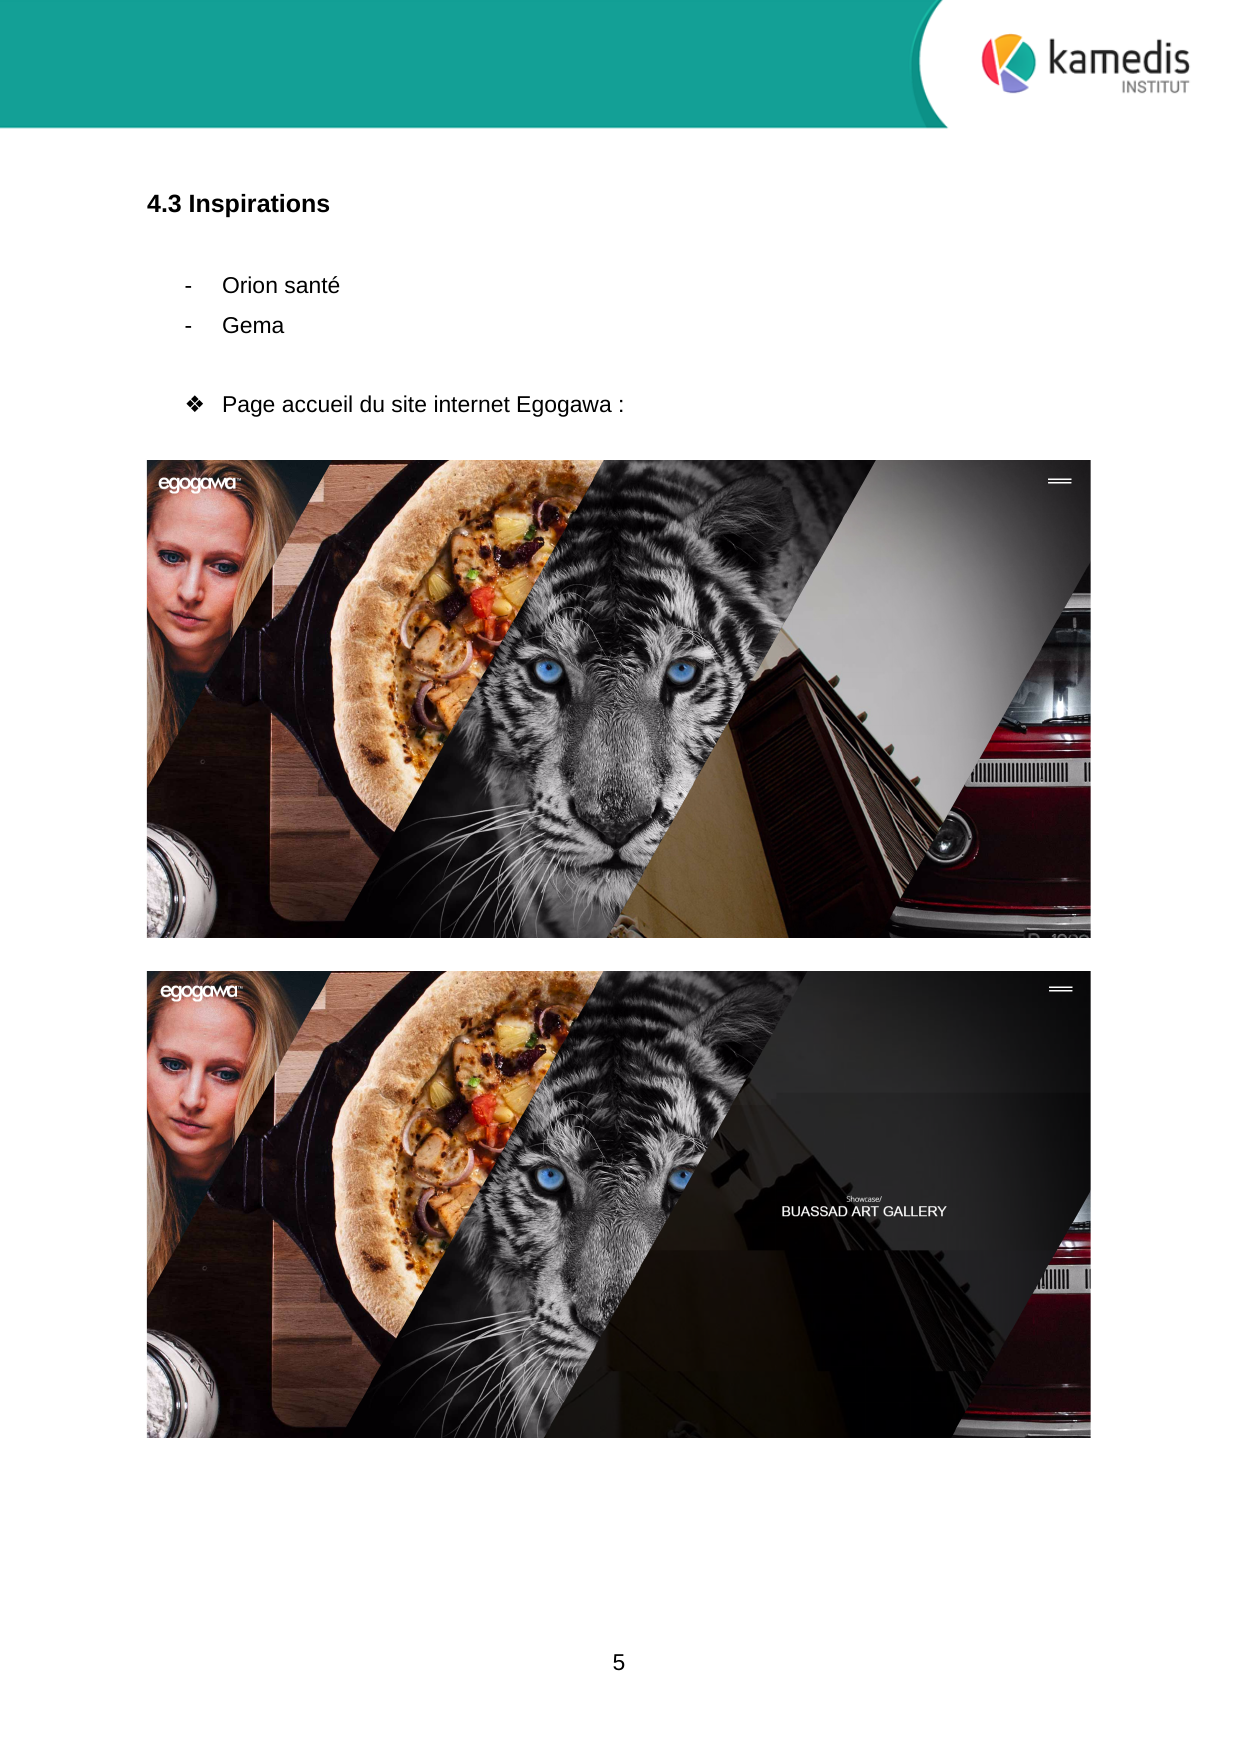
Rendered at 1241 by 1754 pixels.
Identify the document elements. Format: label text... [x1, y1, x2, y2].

list Orion santé [184, 272, 1090, 298]
text 4.3 Inspirations [147, 189, 1090, 218]
picture [146, 971, 1091, 1438]
list Gema [184, 312, 1090, 338]
picture [0, 0, 1241, 134]
list Page accueil du site internet Egogawa : [184, 391, 1090, 417]
picture [146, 460, 1091, 938]
